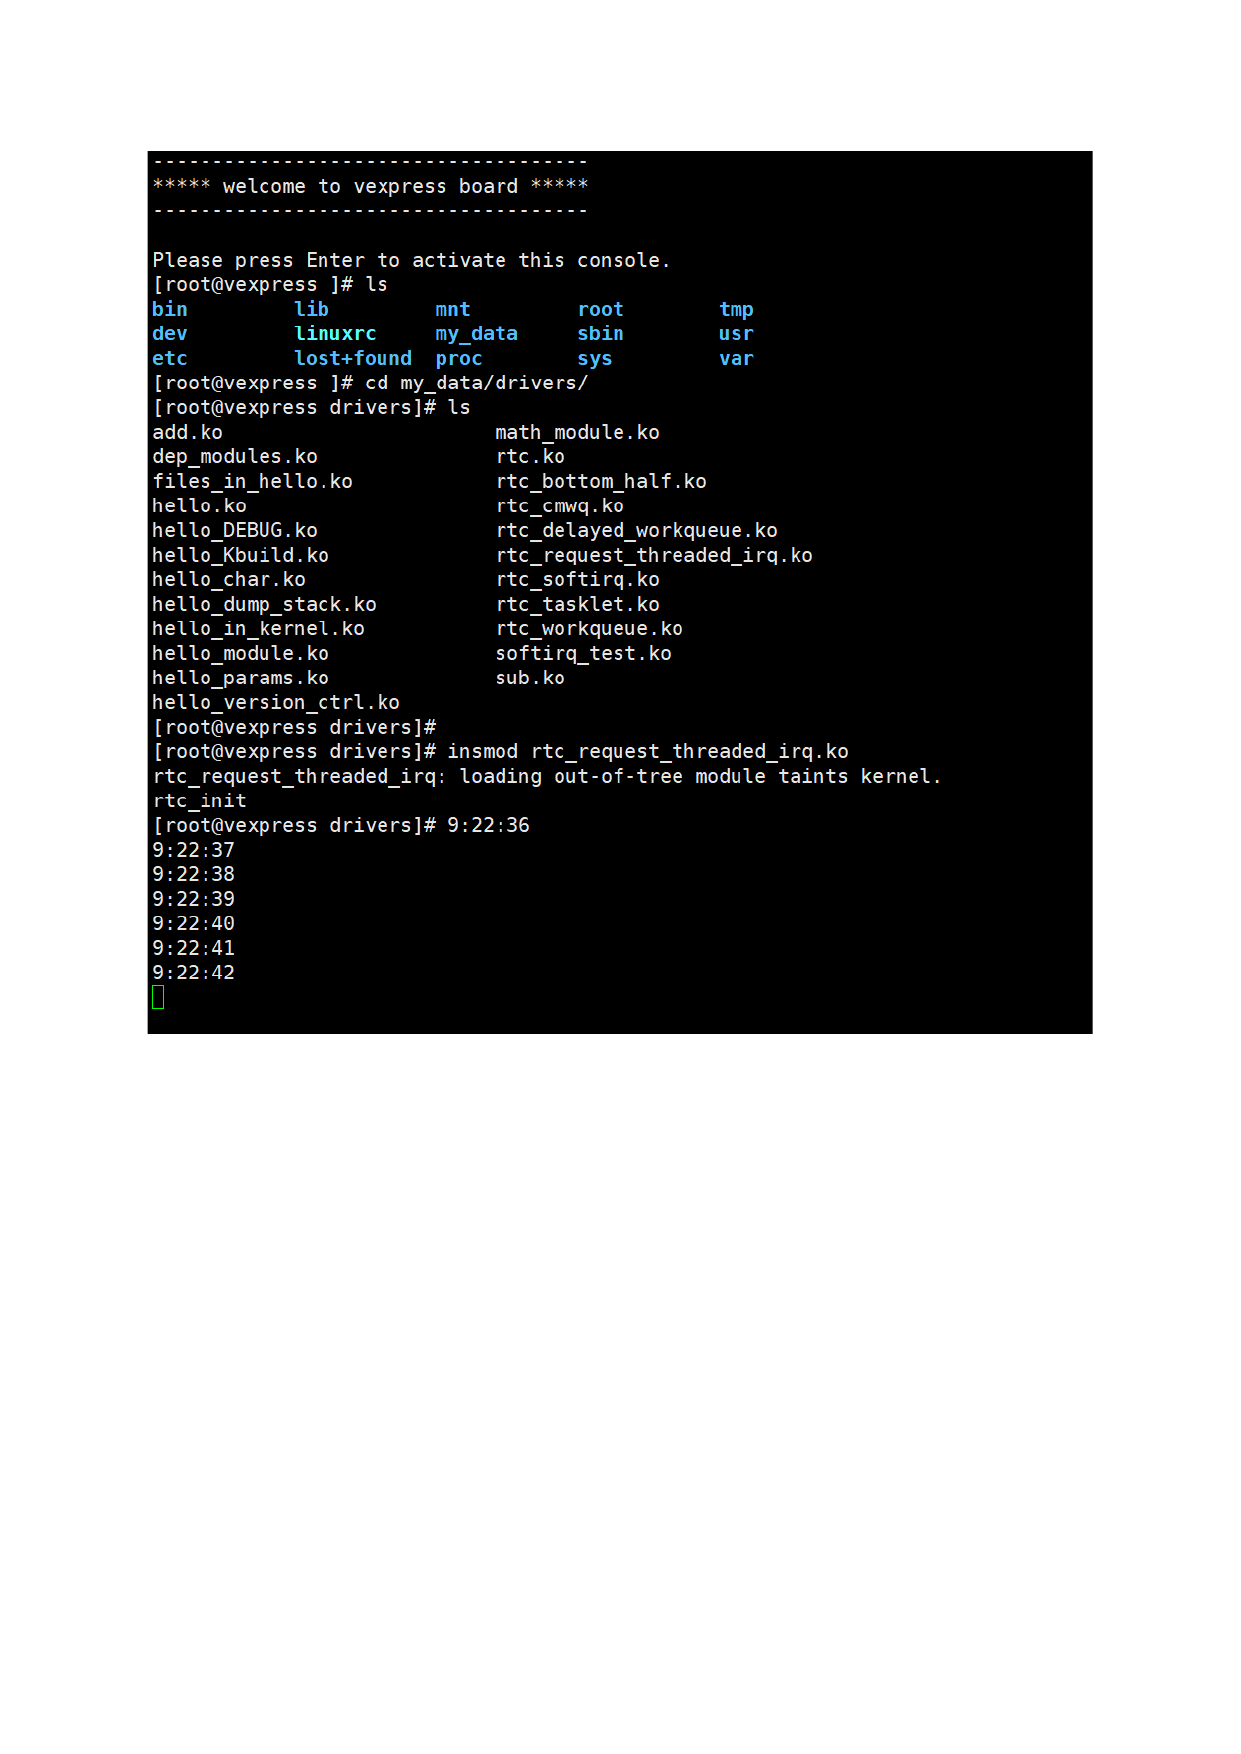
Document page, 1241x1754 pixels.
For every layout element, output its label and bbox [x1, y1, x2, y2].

picture [147, 151, 1093, 1034]
